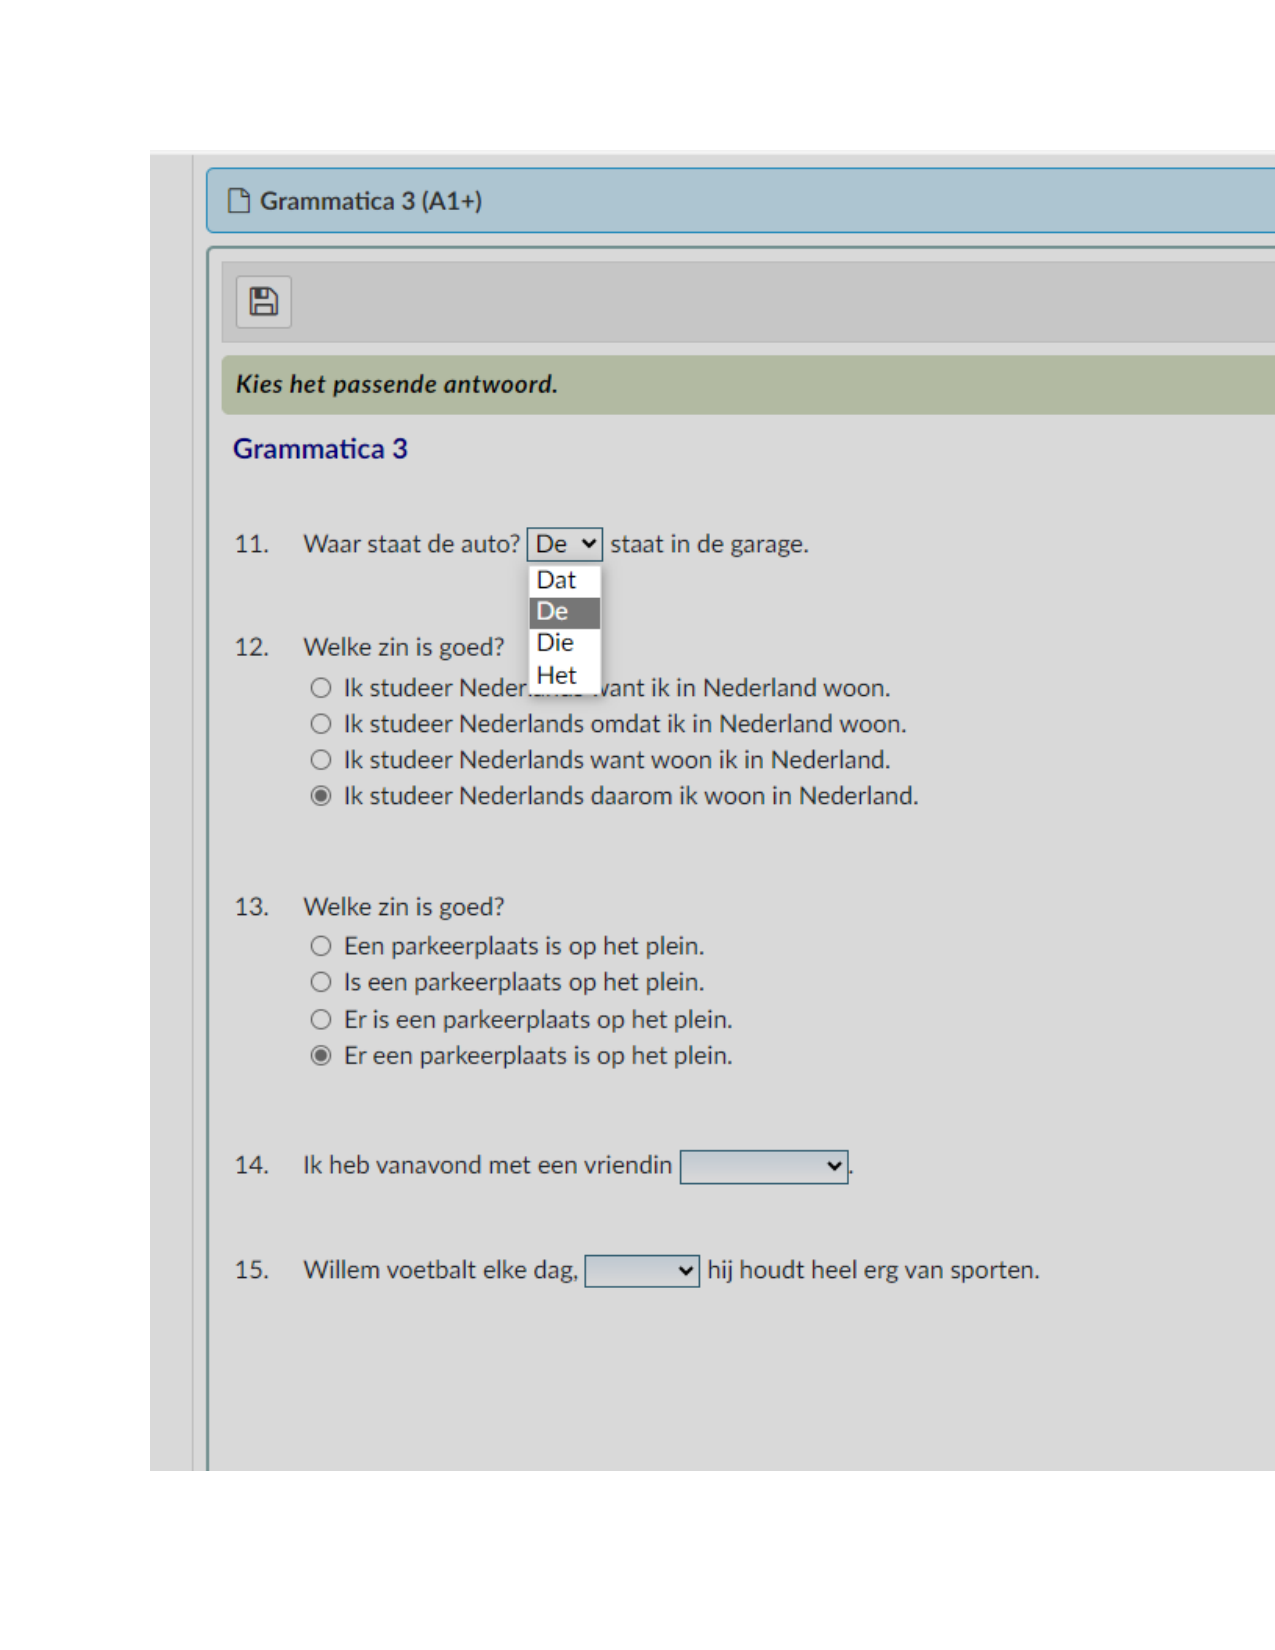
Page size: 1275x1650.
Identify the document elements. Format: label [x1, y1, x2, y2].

picture [150, 150, 1275, 1471]
